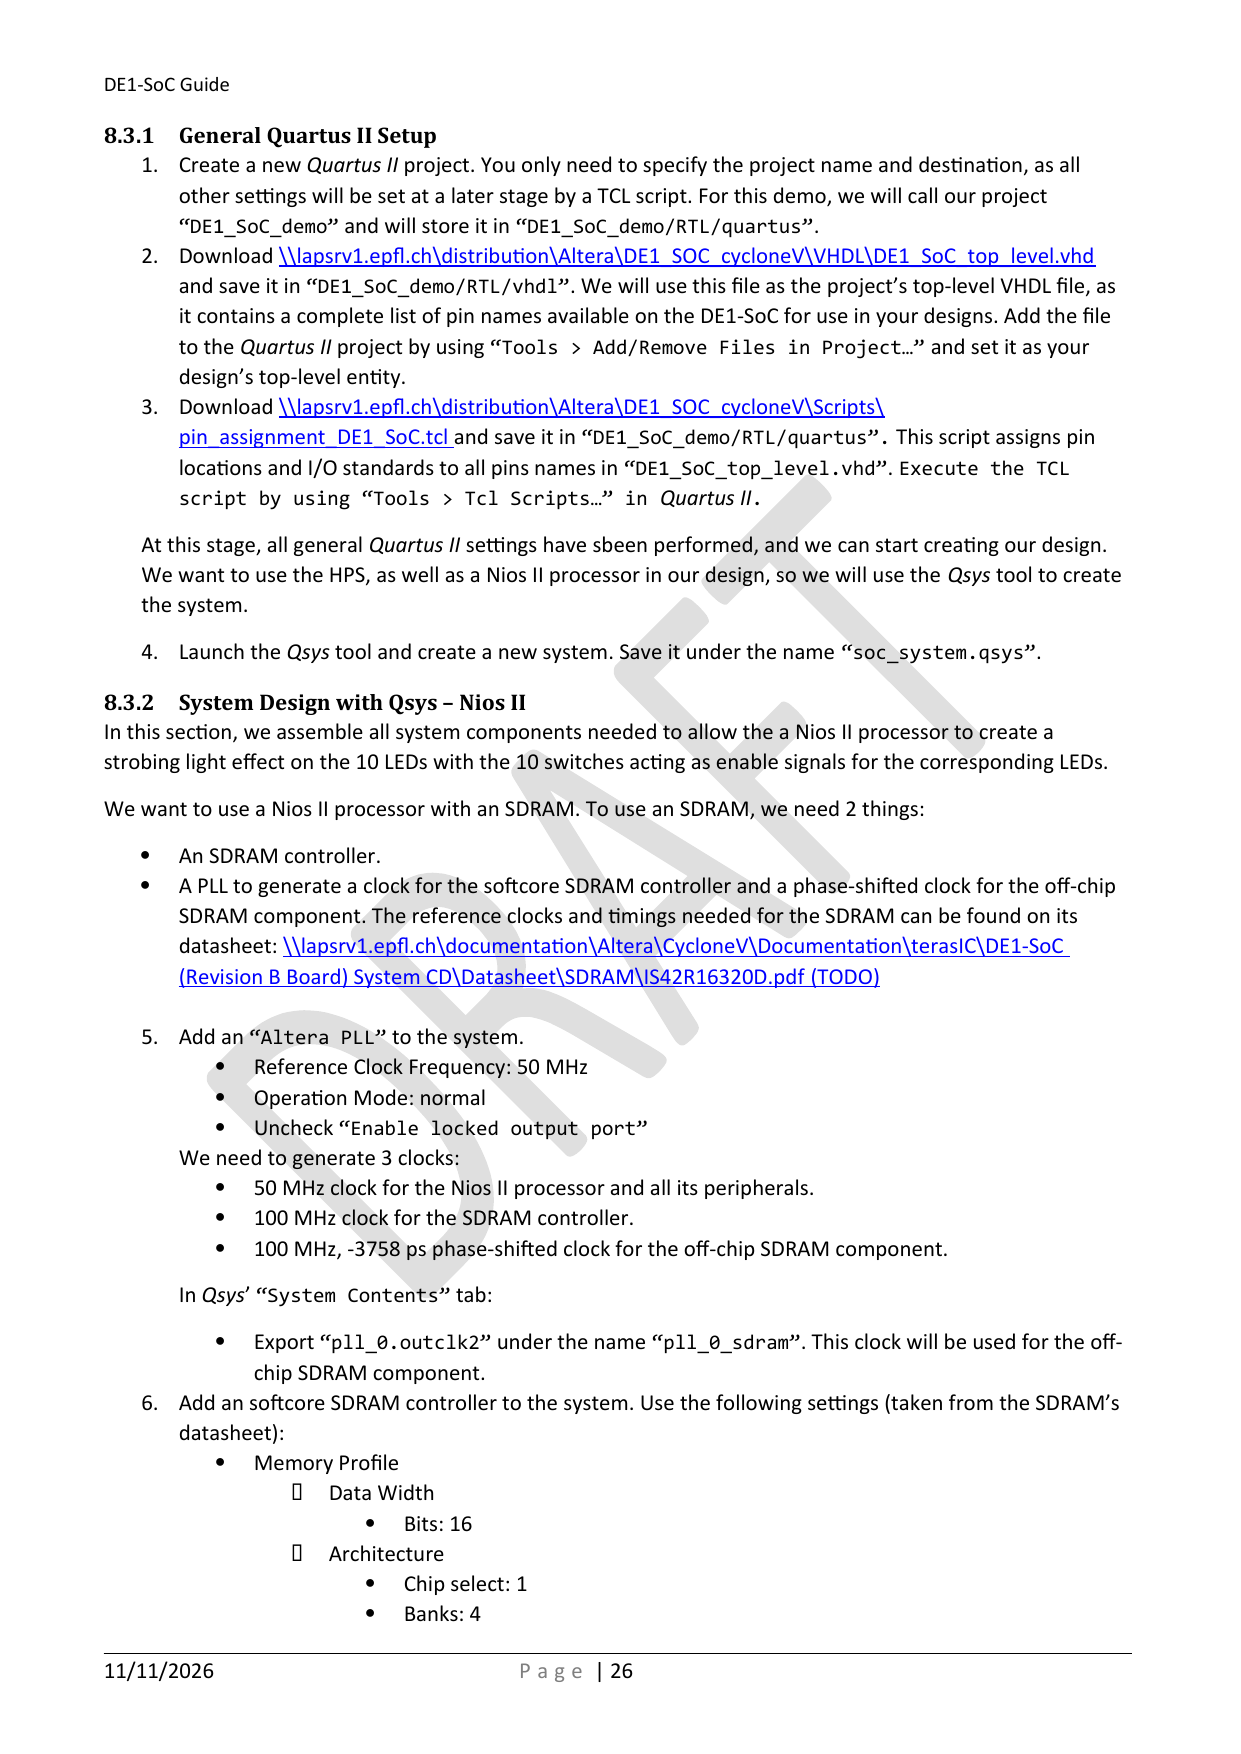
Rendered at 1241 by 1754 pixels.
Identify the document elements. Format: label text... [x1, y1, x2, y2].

subtitle General Quartus II Setup [103, 122, 1132, 148]
list Reference Clock Frequency: 50 MHz [216, 1052, 1132, 1081]
subtitle System Design with Qsys – Nios II [103, 688, 1132, 715]
list We need to generate 3 clocks: [178, 1143, 1132, 1171]
list Chip select: 1 [366, 1569, 1132, 1597]
list 50 MHz clock for the Nios II processor and all its peripherals. [216, 1173, 1132, 1201]
list Architecture [291, 1539, 1132, 1567]
list Data Width [291, 1478, 1132, 1507]
text In Qsys’ “System Contents” tab: [178, 1281, 1132, 1309]
list Download \\lapsrv1.epfl.ch\distribution\Altera\DE1_SOC_cycloneV\Scripts\pin_assignment_DE1_SoC.tcl and save it in “DE1_SoC_demo/RTL/quartus”. This script assigns pin locations and I/O standards to all pins names in “DE1_SoC_top_level.vhd”. Execute the TCL script by using “Tools > Tcl Scripts…” in Quartus II. [141, 392, 1132, 511]
list Memory Profile [216, 1448, 1132, 1476]
text In this section, we assemble all system components needed to allow the a Nios II processor to create a strobing light effect on the 10 LEDs with the 10 switches acting as enable signals for the corresponding LEDs. [103, 717, 1132, 775]
list A PLL to generate a clock for the softcore SDRAM controller and a phase-shifted clock for the off-chip SDRAM component. The reference clocks and timings needed for the SDRAM can be found on its datasheet: \\lapsrv1.epfl.ch\documentation\Altera\CycloneV\Documentation\terasIC\DE1-SoC (Revision B Board) System CD\Datasheet\SDRAM\IS42R16320D.pdf (TODO) [141, 871, 1132, 1020]
list 100 MHz clock for the SDRAM controller. [216, 1203, 1132, 1232]
list An SDRAM controller. [141, 841, 1132, 869]
list Banks: 4 [366, 1599, 1132, 1627]
list Operation Mode: normal [216, 1083, 1132, 1111]
list Add an “Altera PLL” to the system. [141, 1022, 1132, 1050]
list Export “pll_0.outclk2” under the name “pll_0_sdram”. This clock will be used for the off-chip SDRAM component. [216, 1327, 1132, 1386]
list Uncheck “Enable locked output port” [216, 1113, 1132, 1141]
list Download \\lapsrv1.epfl.ch\distribution\Altera\DE1_SOC_cycloneV\VHDL\DE1_SoC_top_level.vhd and save it in “DE1_SoC_demo/RTL/vhdl”. We will use this file as the project’s top-level VHDL file, as it contains a complete list of pin names available on the DE1-SoC for use in your designs. Add the file to the Quartus II project by using “Tools > Add/Remove Files in Project…” and set it as your design’s top-level entity. [141, 241, 1132, 390]
list Bits: 16 [366, 1509, 1132, 1537]
list Create a new Quartus II project. You only need to specify the project name and destination, as all other settings will be set at a later stage by a TCL script. For this demo, we will call our project “DE1_SoC_demo” and will store it in “DE1_SoC_demo/RTL/quartus”. [141, 151, 1132, 239]
text We want to use a Nios II processor with an SDRAM. To use an SDRAM, we need 2 things: [103, 794, 1132, 822]
text At this stage, all general Quartus II settings have sbeen performed, and we can start creating our design. We want to use the HPS, as well as a Nios II processor in our design, so we will use the Qsys tool to create the system. [141, 530, 1132, 618]
list 100 MHz, -3758 ps phase-shifted clock for the off-chip SDRAM component. [216, 1234, 1132, 1262]
list Add an softcore SDRAM controller to the system. Use the following settings (taken from the SDRAM’s datasheet): [141, 1388, 1132, 1446]
list Launch the Qsys tool and create a new system. Save it under the name “soc_system.qsys”. [141, 637, 1132, 665]
